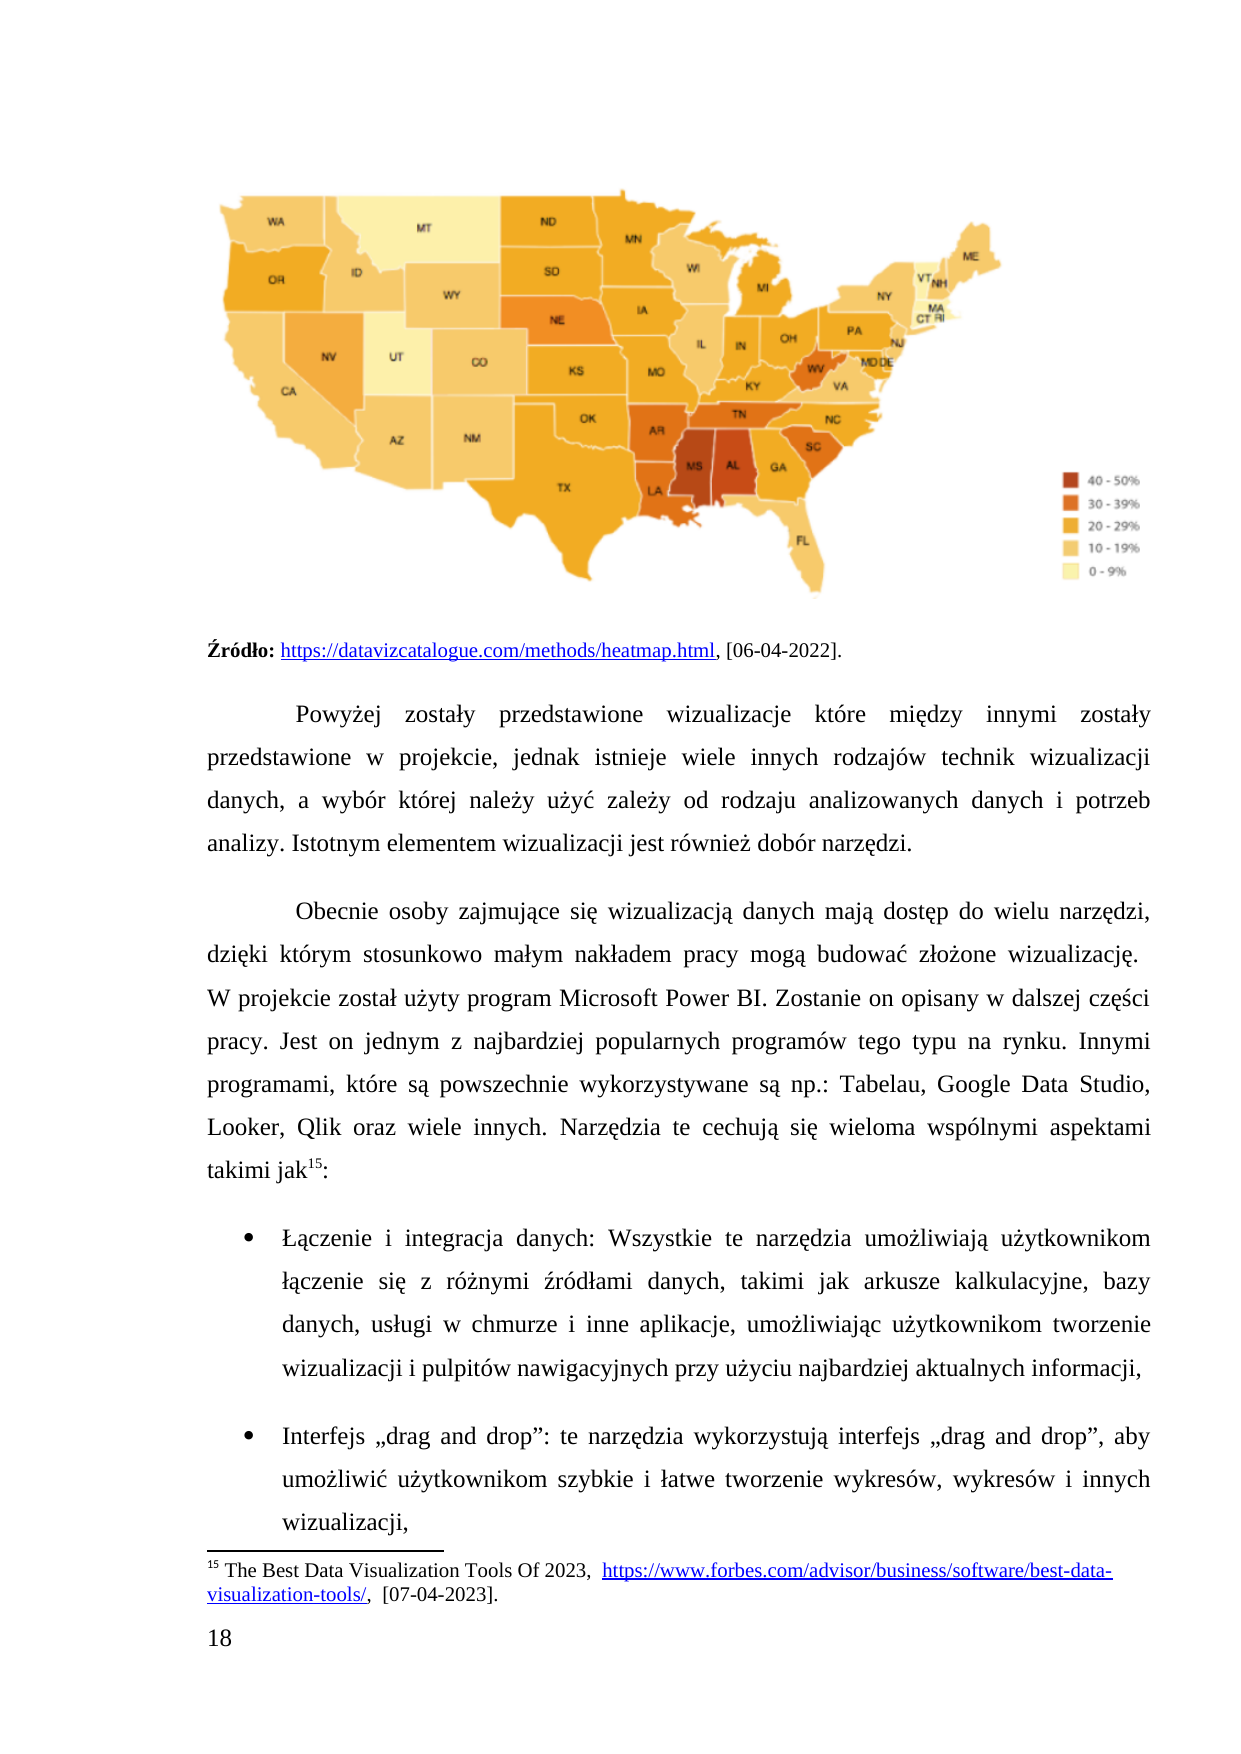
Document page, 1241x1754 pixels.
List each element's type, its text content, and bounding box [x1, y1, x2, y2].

picture [206, 183, 1152, 599]
text Obecnie osoby zajmujące się wizualizacją danych mają dostęp do wielu narzędzi, dzięki którym stosunkowo małym nakładem pracy mogą budować złożone wizualizację. W projekcie został użyty program Microsoft Power BI. Zostanie on opisany w dalszej części pracy. Jest on jednym z najbardziej popularnych programów tego typu na rynku. Innymi programami, które są powszechnie wykorzystywane są np.: Tabelau, Google Data Studio, Looker, Qlik oraz wiele innych. Narzędzia te cechują się wieloma wspólnymi aspektami takimi jak: [207, 896, 1152, 1184]
list Łączenie i integracja danych: Wszystkie te narzędzia umożliwiają użytkownikom łączenie się z różnymi źródłami danych, takimi jak arkusze kalkulacyjne, bazy danych, usługi w chmurze i inne aplikacje, umożliwiając użytkownikom tworzenie wizualizacji i pulpitów nawigacyjnych przy użyciu najbardziej aktualnych informacji, [244, 1223, 1152, 1381]
text Powyżej zostały przedstawione wizualizacje które między innymi zostały przedstawione w projekcie, jednak istnieje wiele innych rodzajów technik wizualizacji danych, a wybór której należy użyć zależy od rodzaju analizowanych danych i potrzeb analizy. Istotnym elementem wizualizacji jest również dobór narzędzi. [207, 699, 1152, 857]
list Interfejs „drag and drop”: te narzędzia wykorzystują interfejs „drag and drop”, aby umożliwić użytkownikom szybkie i łatwe tworzenie wykresów, wykresów i innych wizualizacji, [244, 1421, 1152, 1536]
text Źródło: https://datavizcatalogue.com/methods/heatmap.html, [06-04-2022]. [207, 638, 1152, 662]
